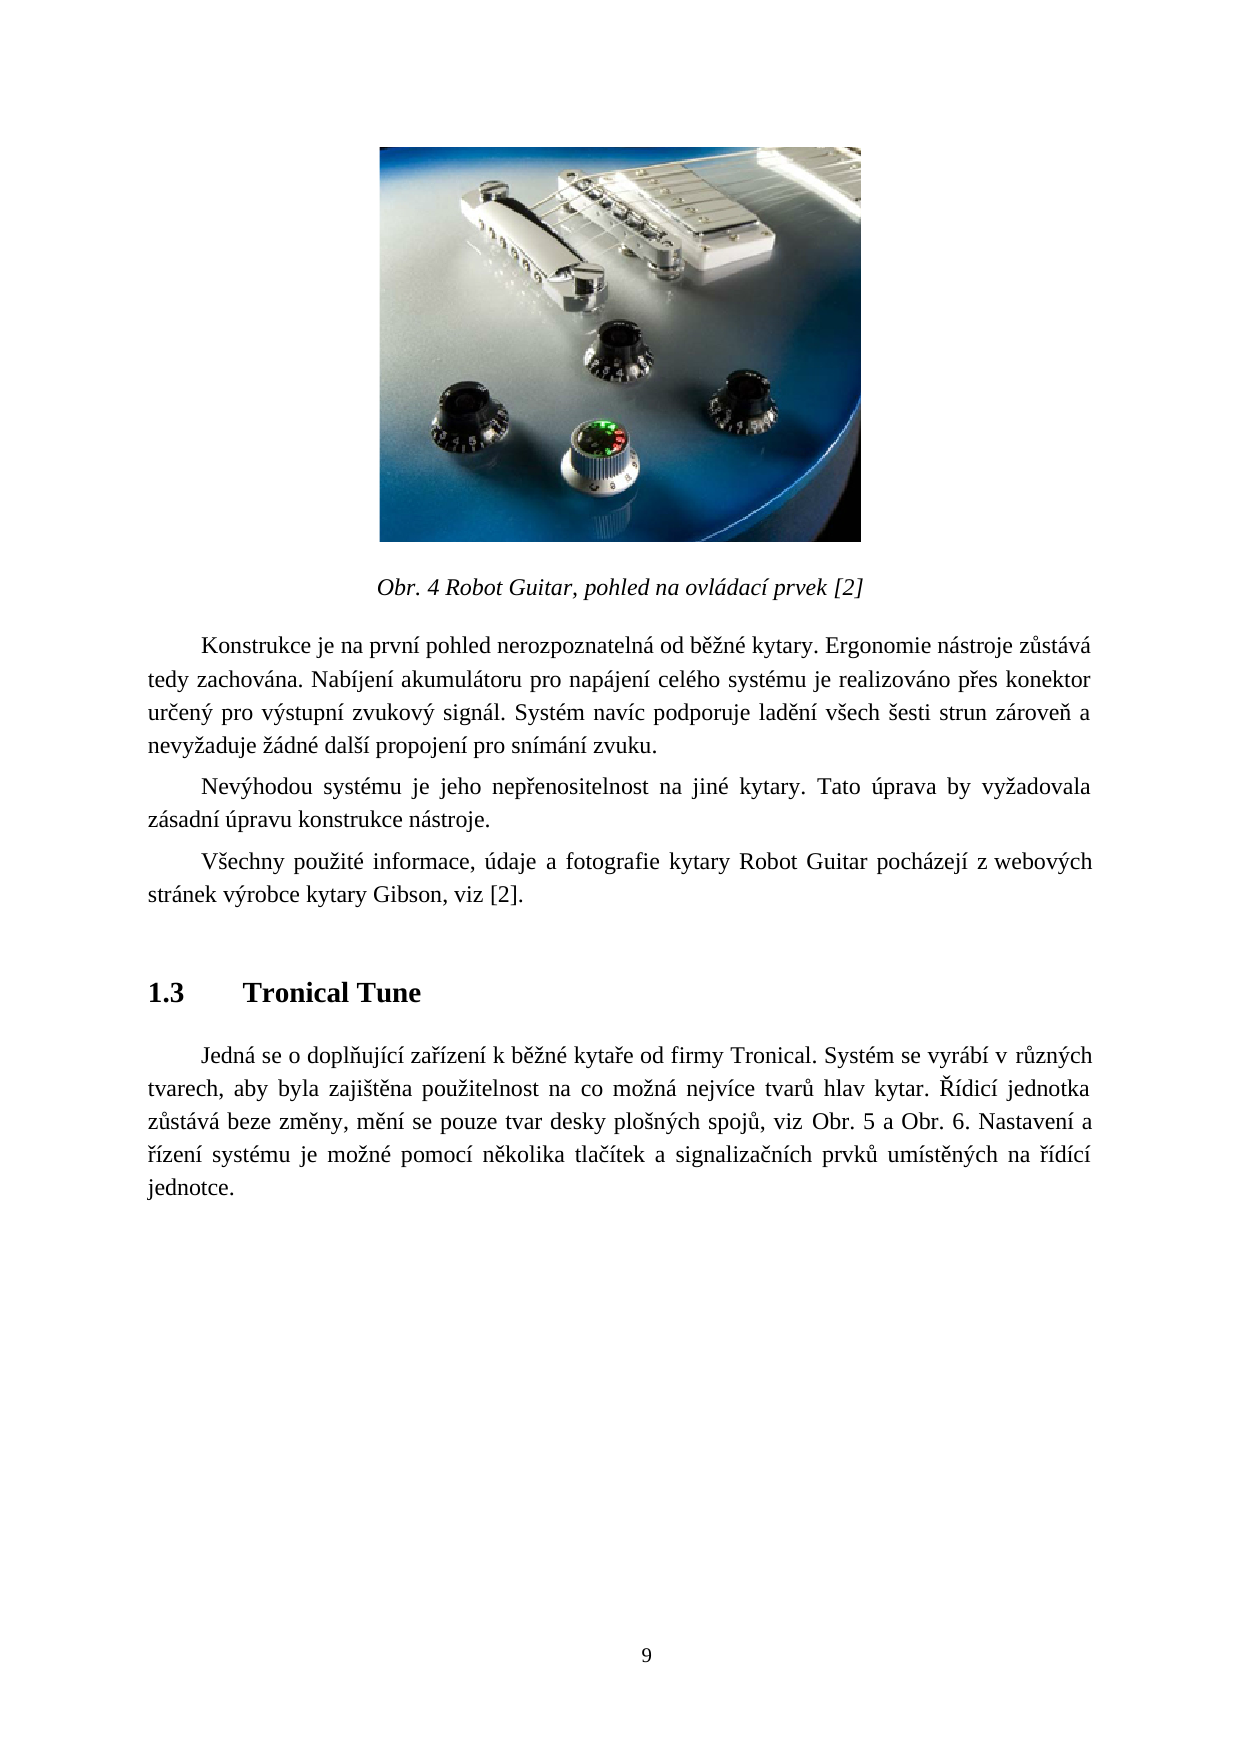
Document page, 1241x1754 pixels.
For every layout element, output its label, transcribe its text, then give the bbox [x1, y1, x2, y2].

subtitle Tronical Tune [148, 976, 1092, 1009]
picture [504, 520, 511, 527]
text Konstrukce je na první pohled nerozpoznatelná od běžné kytary. Ergonomie nástroje zůstává tedy zachována. Nabíjení akumulátoru pro napájení celého systému je realizováno přes konektor určený pro výstupní zvukový signál. Systém navíc podporuje ladění všech šesti strun zároveň a nevyžaduje žádné další propojení pro snímání zvuku. [148, 631, 1092, 758]
text Nevýhodou systému je jeho nepřenositelnost na jiné kytary. Tato úprava by vyžadovala zásadní úpravu konstrukce nástroje. [148, 772, 1092, 833]
picture [548, 501, 555, 508]
text Všechny použité informace, údaje a fotografie kytary Robot Guitar pocházejí z webových stránek výrobce kytary Gibson, viz [2]. [148, 847, 1092, 908]
text Jedná se o doplňující zařízení k běžné kytaře od firmy Tronical. Systém se vyrábí v různých tvarech, aby byla zajištěna použitelnost na co možná nejvíce tvarů hlav kytar. Řídicí jednotka zůstává beze změny, mění se pouze tvar desky plošných spojů, viz obr. 5 a obr. 6. Nastavení a řízení systému je možné pomocí několika tlačítek a signalizačních prvků umístěných na řídící jednotce. [148, 1041, 1092, 1201]
picture [379, 147, 861, 542]
